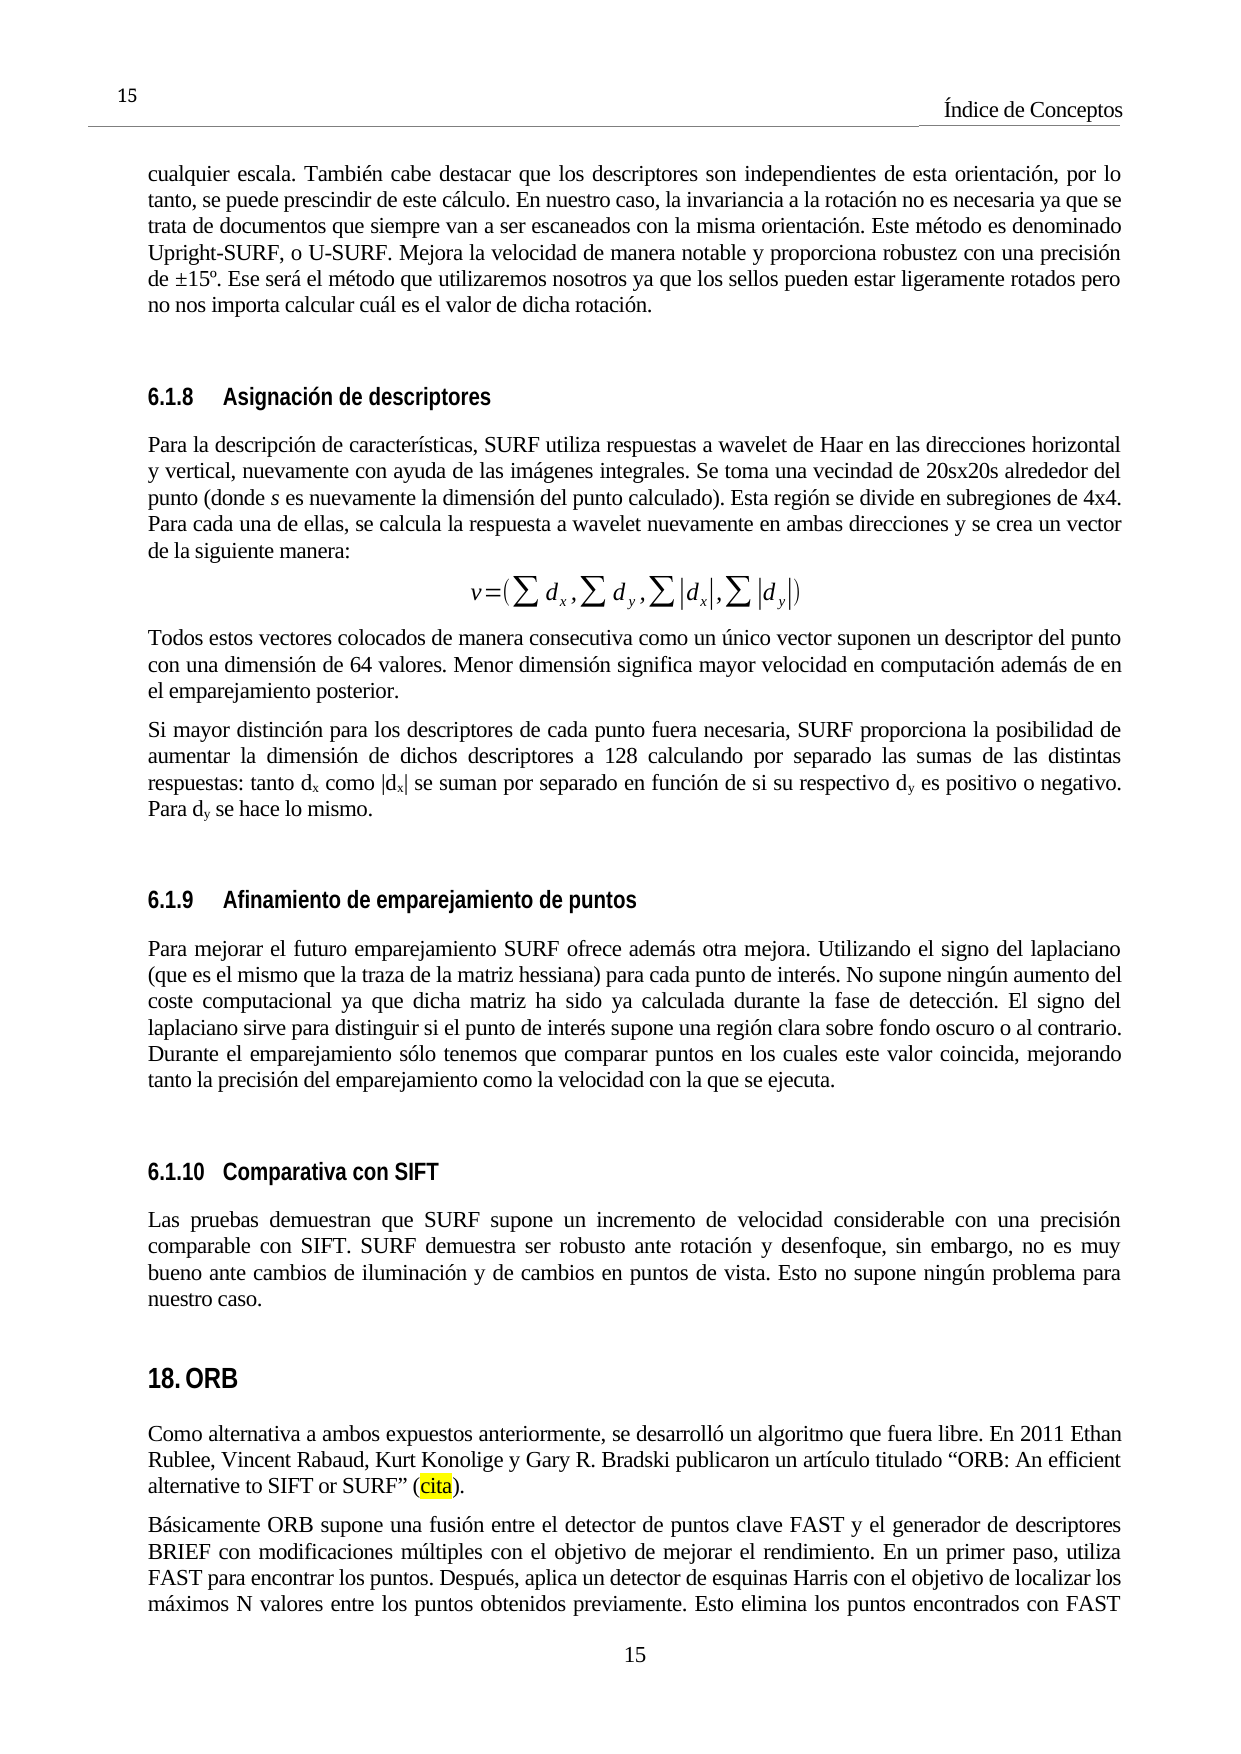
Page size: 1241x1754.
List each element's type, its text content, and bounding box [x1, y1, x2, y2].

text Como alternativa a ambos expuestos anteriormente, se desarrolló un algoritmo que fuera libre. En 2011 Ethan Rublee, Vincent Rabaud, Kurt Konolige y Gary R. Bradski publicaron un artículo titulado “ORB: An efficient alternative to SIFT or SURF” (cita). [148, 1420, 1122, 1499]
text Todos estos vectores colocados de manera consecutiva como un único vector suponen un descriptor del punto con una dimensión de 64 valores. Menor dimensión significa mayor velocidad en computación además de en el emparejamiento posterior. [148, 624, 1122, 703]
text Las pruebas demuestran que SURF supone un incremento de velocidad considerable con una precisión comparable con SIFT. SURF demuestra ser robusto ante rotación y desenfoque, sin embargo, no es muy bueno ante cambios de iluminación y de cambios en puntos de vista. Esto no supone ningún problema para nuestro caso. [148, 1206, 1122, 1311]
subtitle ORB [148, 1361, 1122, 1395]
subtitle Asignación de descriptores [148, 382, 1122, 410]
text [148, 160, 1122, 318]
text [148, 1511, 1122, 1617]
text Si mayor distinción para los descriptores de cada punto fuera necesaria, SURF proporciona la posibilidad de aumentar la dimensión de dichos descriptores a 128 calculando por separado las sumas de las distintas respuestas: tanto dx como |dx| se suman por separado en función de si su respectivo dy es positivo o negativo. Para dy se hace lo mismo. [148, 716, 1122, 821]
subtitle Comparativa con SIFT [148, 1157, 1122, 1185]
text Para la descripción de características, SURF utiliza respuestas a wavelet de Haar en las direcciones horizontal y vertical, nuevamente con ayuda de las imágenes integrales. Se toma una vecindad de 20sx20s alrededor del punto (donde s es nuevamente la dimensión del punto calculado). Esta región se divide en subregiones de 4x4. Para cada una de ellas, se calcula la respuesta a wavelet nuevamente en ambas direcciones y se crea un vector de la siguiente manera: [148, 431, 1122, 563]
text Para mejorar el futuro emparejamiento SURF ofrece además otra mejora. Utilizando el signo del laplaciano (que es el mismo que la traza de la matriz hessiana) para cada punto de interés. No supone ningún aumento del coste computacional ya que dicha matriz ha sido ya calculada durante la fase de detección. El signo del laplaciano sirve para distinguir si el punto de interés supone una región clara sobre fondo oscuro o al contrario. Durante el emparejamiento sólo tenemos que comparar puntos en los cuales este valor coincida, mejorando tanto la precisión del emparejamiento como la velocidad con la que se ejecuta. [148, 934, 1122, 1093]
subtitle Afinamiento de emparejamiento de puntos [148, 885, 1122, 914]
